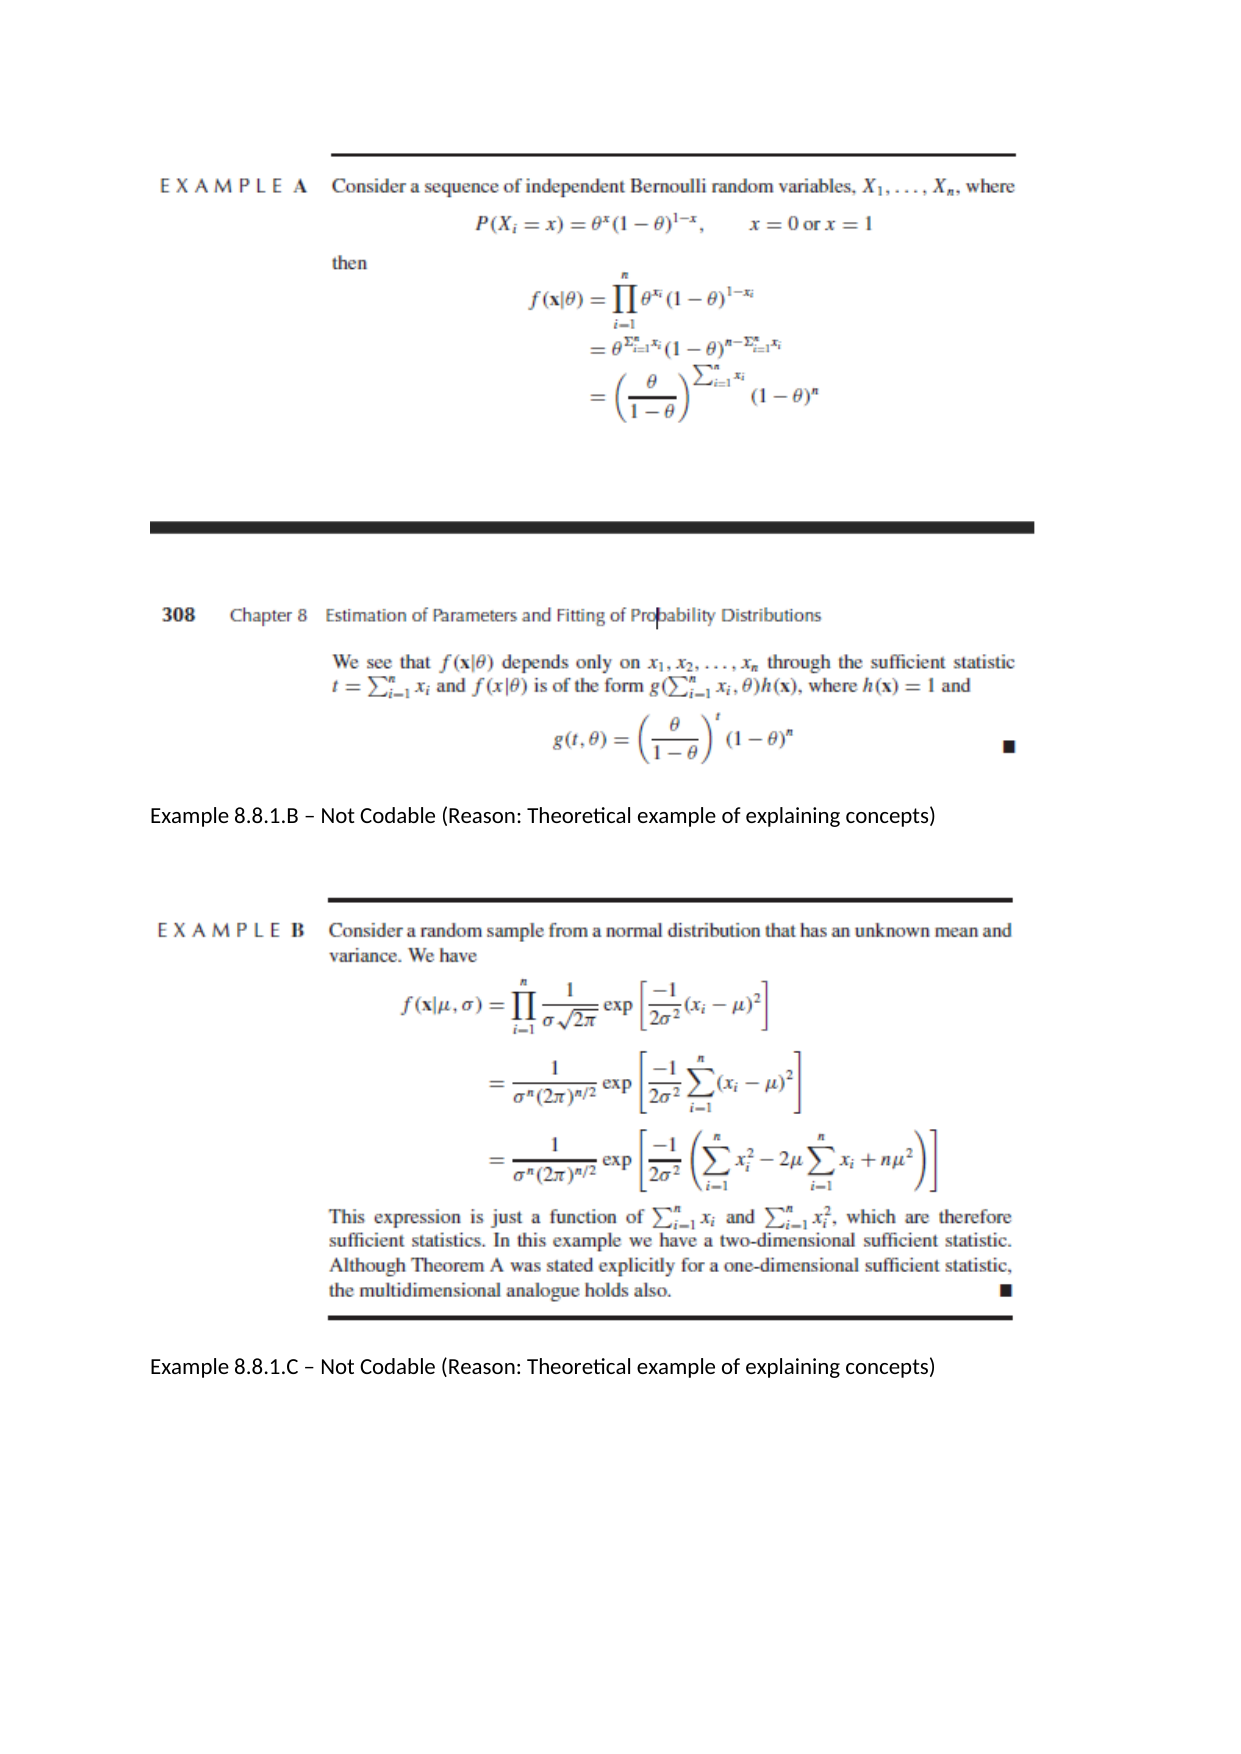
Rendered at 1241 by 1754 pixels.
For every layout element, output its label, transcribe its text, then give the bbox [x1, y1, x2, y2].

picture [150, 150, 1035, 783]
text Example 8.8.1.B – Not Codable (Reason: Theoretical example of explaining concepts) [150, 802, 1090, 830]
picture [150, 895, 1024, 1333]
text Example 8.8.1.C – Not Codable (Reason: Theoretical example of explaining concepts) [150, 1352, 1090, 1380]
